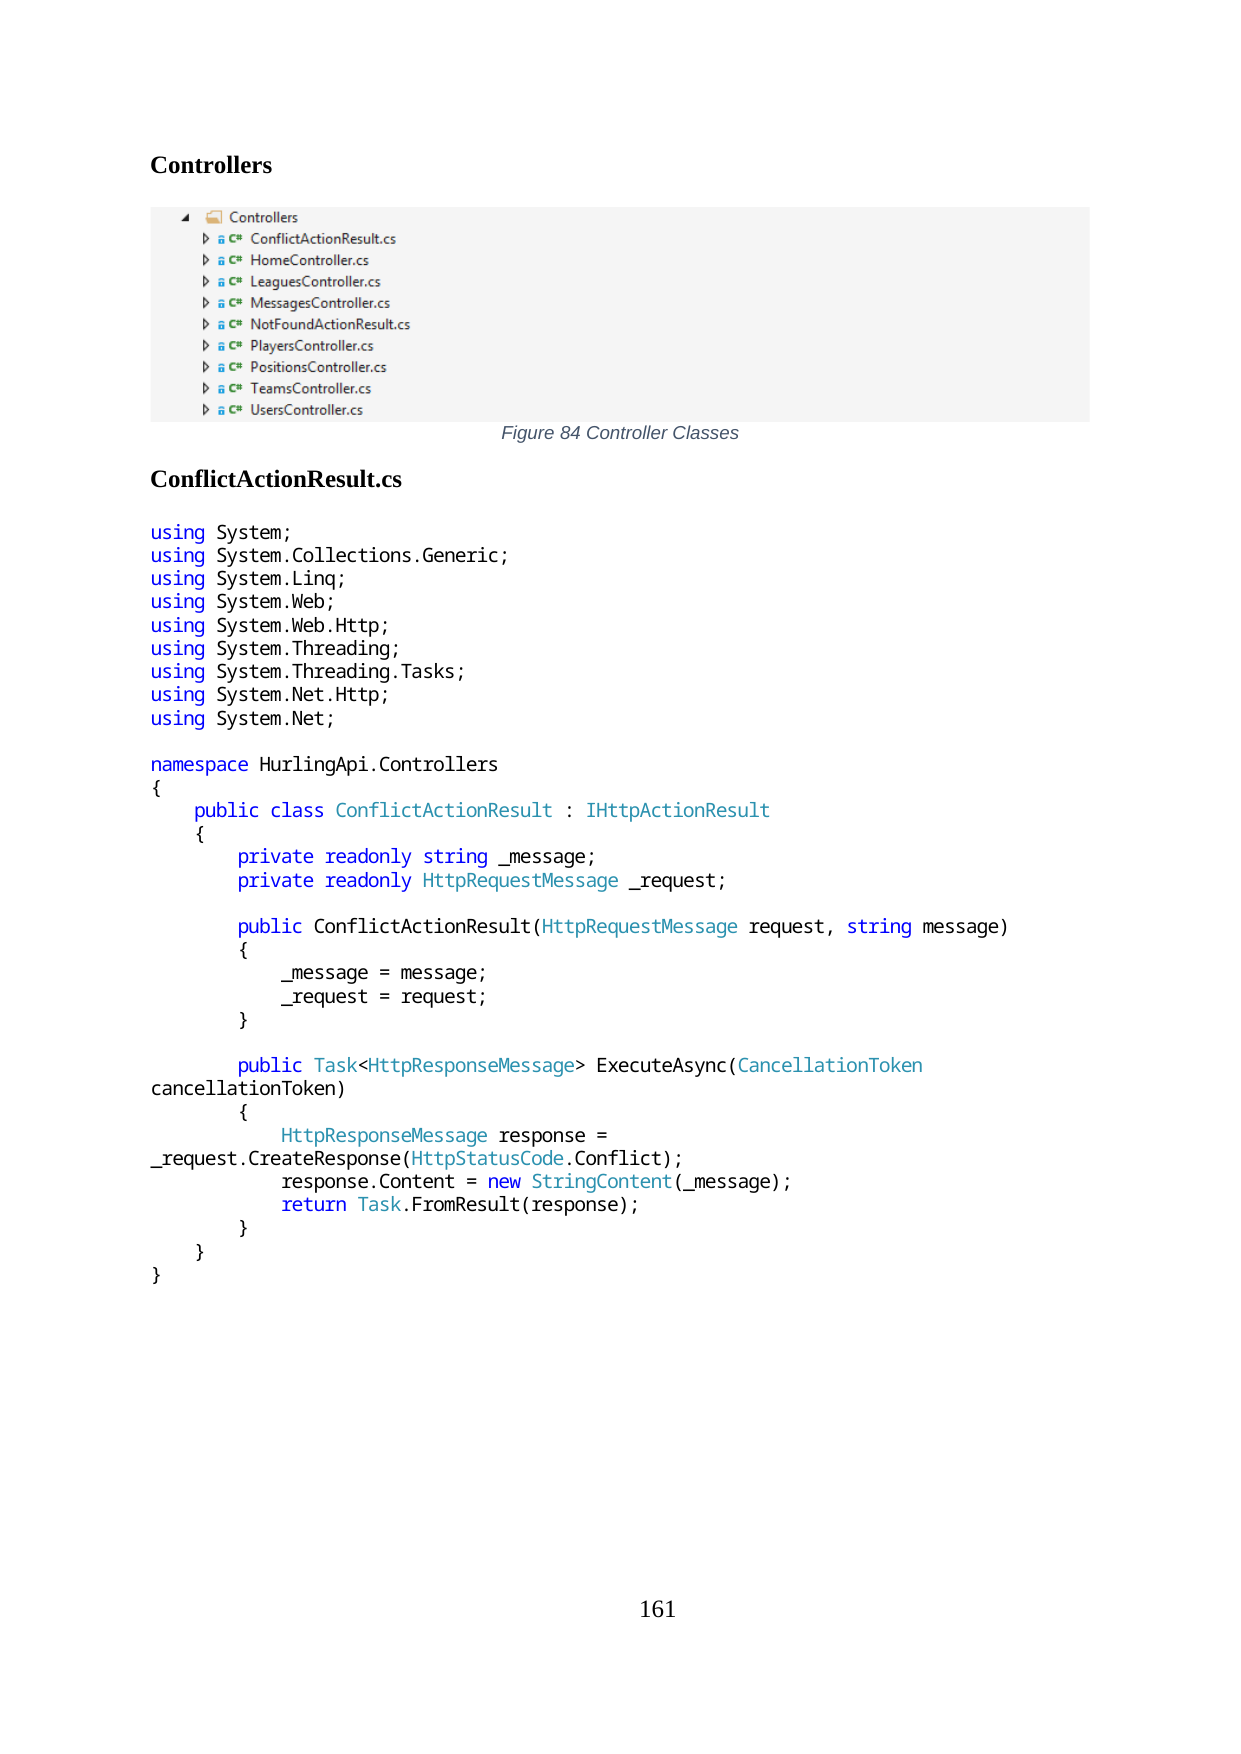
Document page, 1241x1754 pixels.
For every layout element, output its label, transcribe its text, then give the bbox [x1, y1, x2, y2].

picture [150, 207, 1090, 422]
subtitle Controllers [150, 150, 1090, 179]
subtitle ConflictActionResult.cs [150, 464, 1090, 493]
